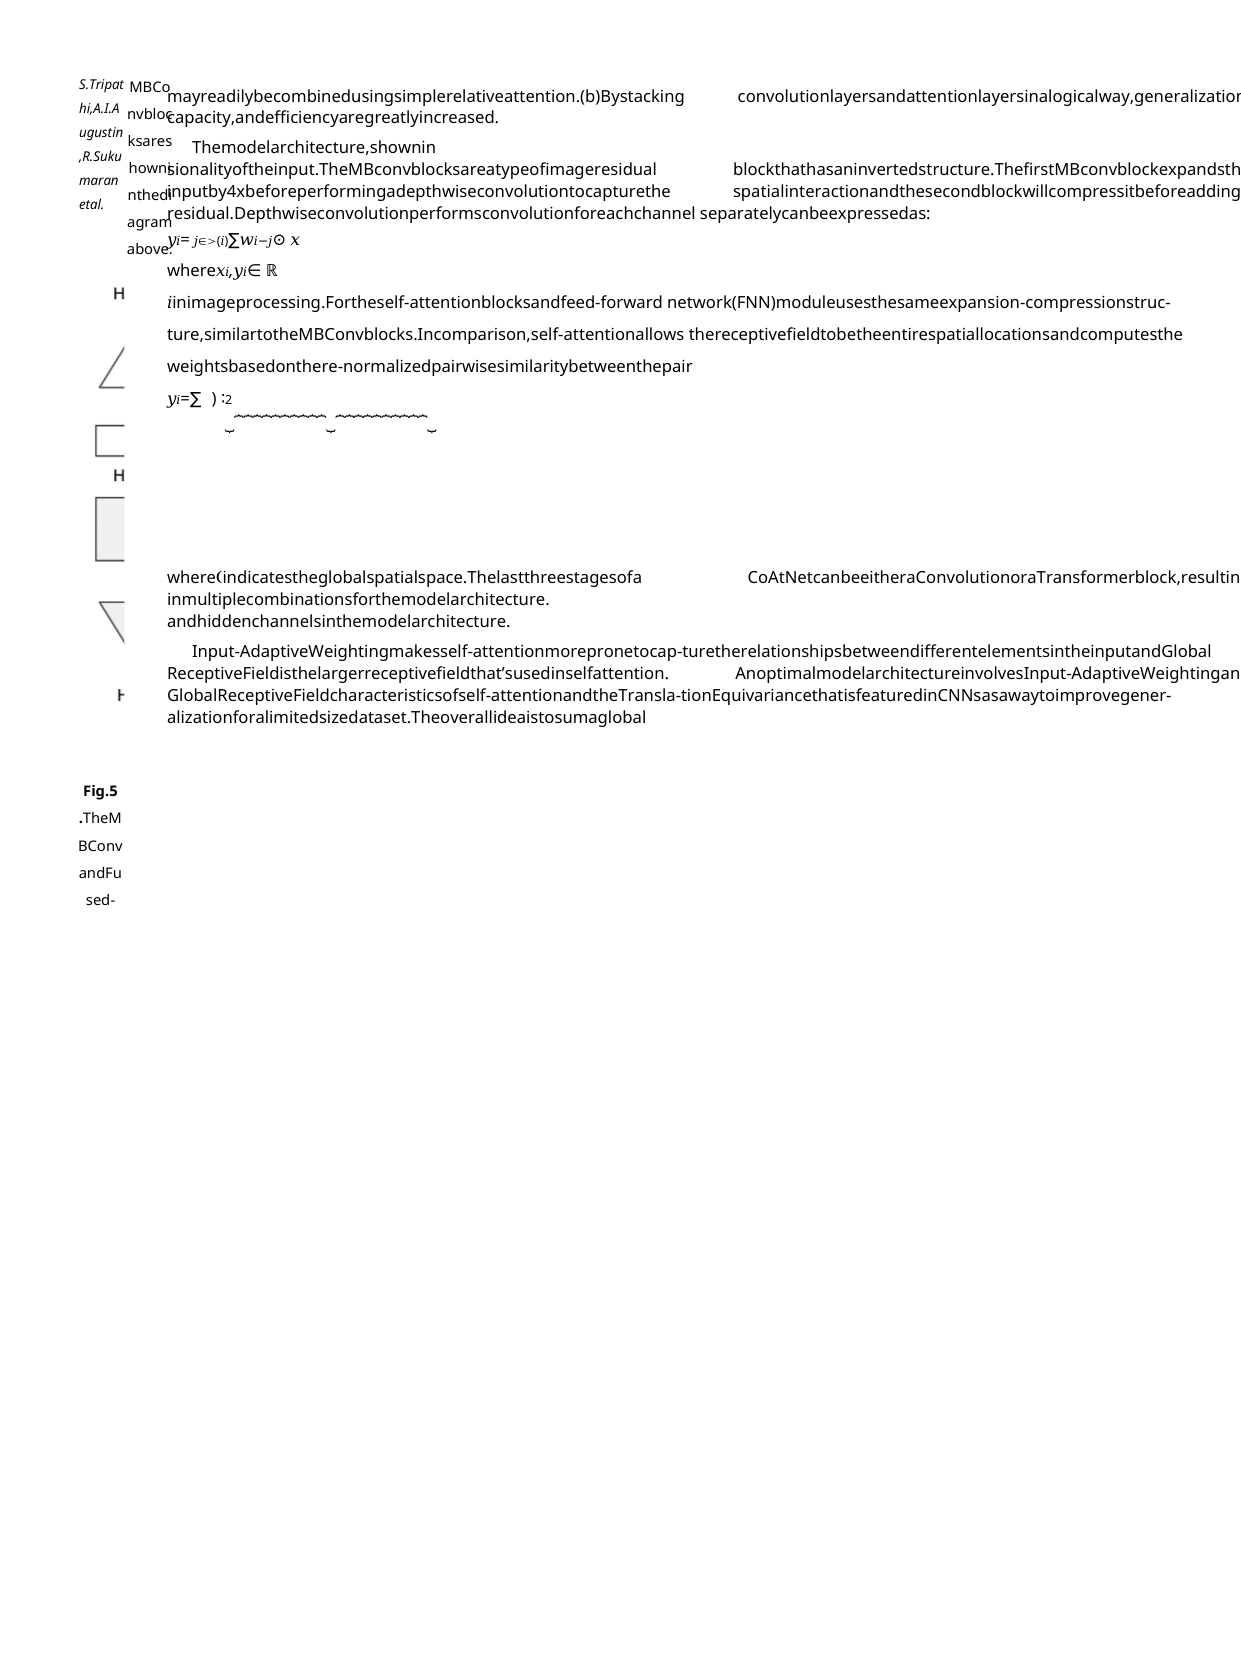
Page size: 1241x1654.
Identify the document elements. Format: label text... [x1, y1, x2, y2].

picture [94, 239, 125, 760]
text Fig.5.TheMBConvandFused-MBConvblocksareshowninthediagramabove. [76, 775, 124, 911]
text Fig.5.TheMBConvandFused-MBConvblocksareshowninthediagramabove. [124, 70, 175, 260]
text S.Tripathi,A.I.Augustin,R.Sukumaranetal. [79, 70, 124, 214]
